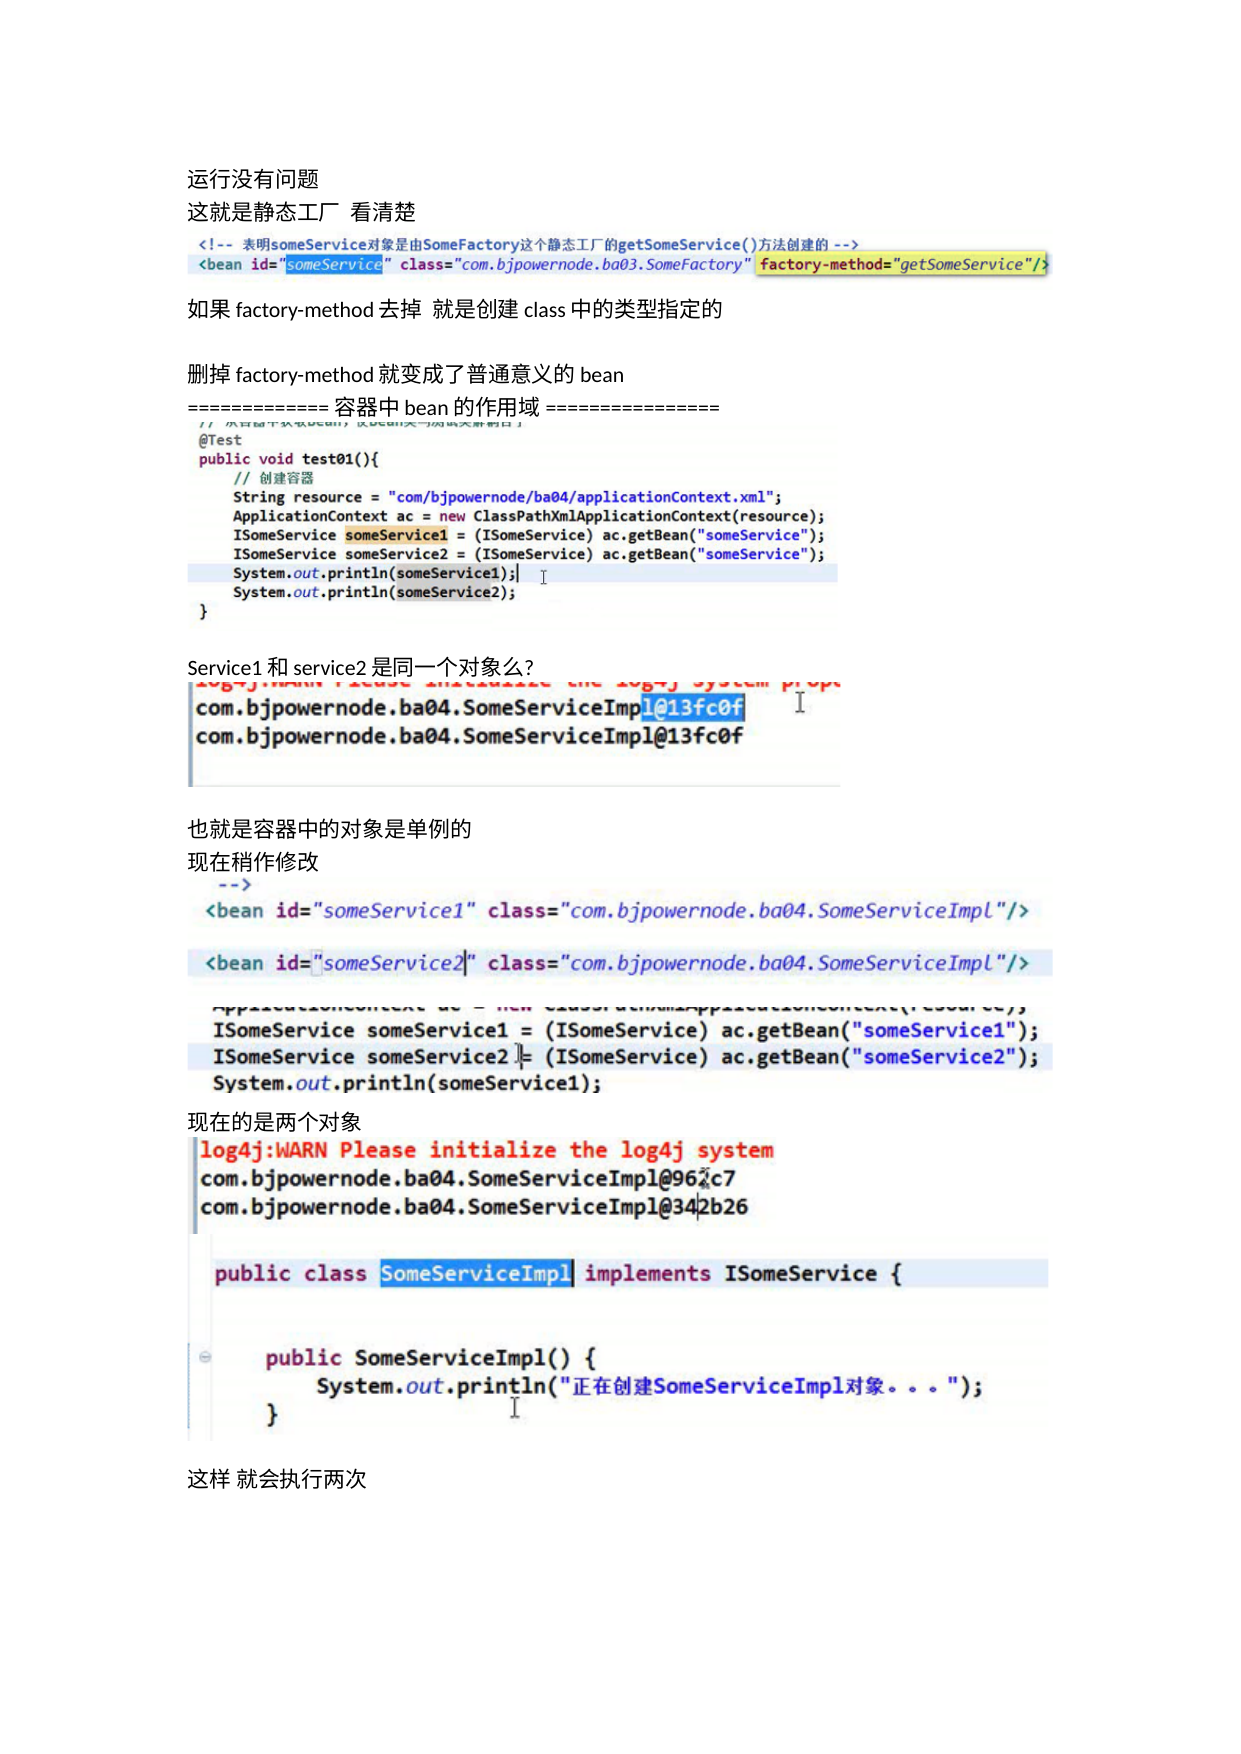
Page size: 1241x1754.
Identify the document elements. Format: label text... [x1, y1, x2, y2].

text 运行没有问题 [187, 162, 1053, 194]
text 这就是静态工厂 看清楚 [187, 194, 1053, 227]
text 也就是容器中的对象是单例的 [187, 812, 1053, 844]
text 如果factory-method去掉 就是创建class中的类型指定的 [187, 292, 1053, 324]
text 这样 就会执行两次 [187, 1462, 1053, 1494]
text 删掉factory-method就变成了普通意义的bean [187, 357, 1053, 389]
picture [187, 877, 1053, 996]
picture [187, 227, 1053, 290]
text ============= 容器中bean的作用域 ================ [187, 389, 1053, 422]
picture [187, 1007, 1053, 1093]
picture [187, 682, 841, 787]
picture [187, 1137, 1049, 1441]
text 现在稍作修改 [187, 844, 1053, 877]
text 现在的是两个对象 [187, 1104, 1053, 1137]
picture [187, 422, 838, 631]
text Service1和service2是同一个对象么? [187, 649, 1053, 682]
